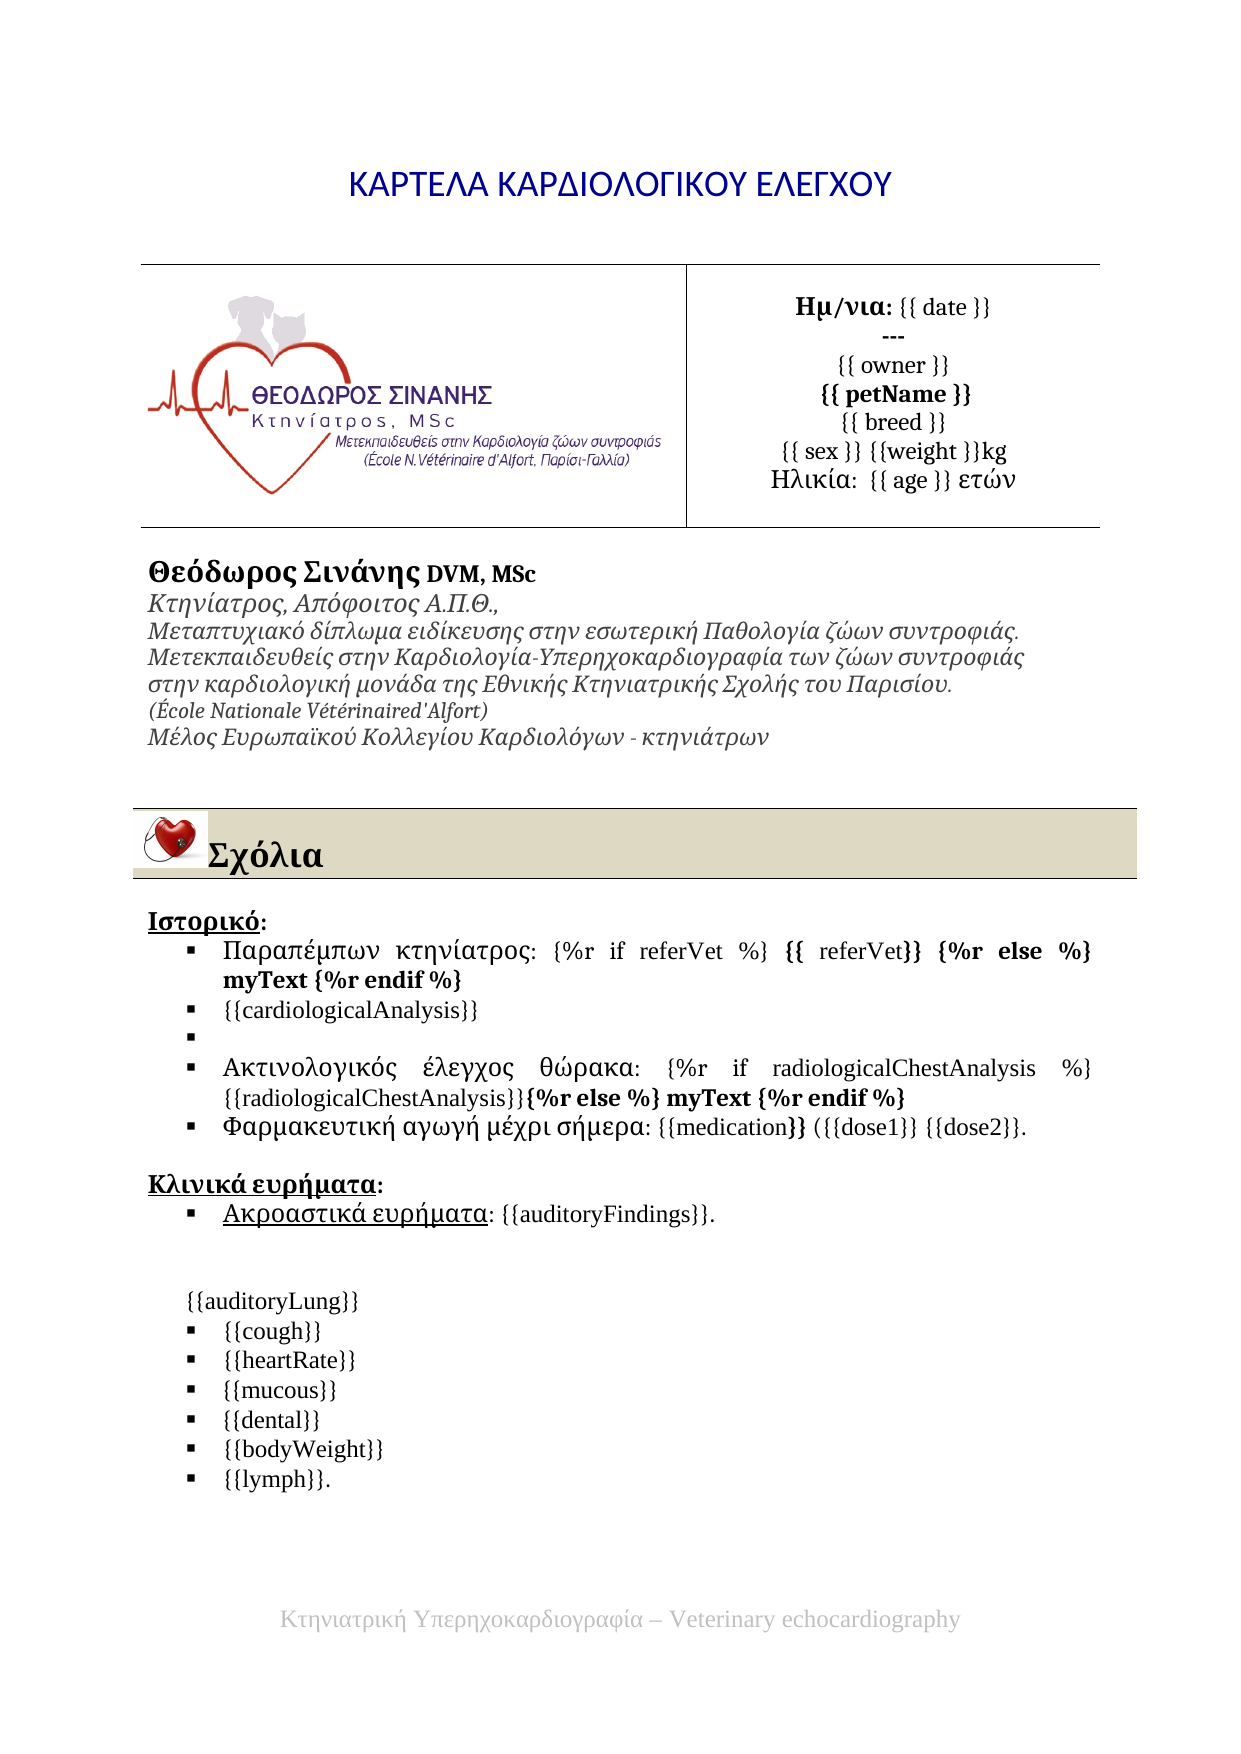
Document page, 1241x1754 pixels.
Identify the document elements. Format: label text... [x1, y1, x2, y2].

list {{lymph}}. [185, 1464, 1092, 1493]
list Παραπέμπων κτηνίατρος: {%r if referVet %} {{ referVet}} {%r else %} myText {%r endif %} [185, 936, 1092, 995]
text Κλινικά ευρήματα: [148, 1171, 1092, 1199]
text (École Nationale Vétérinaired'Alfort) [148, 698, 1092, 724]
table_header Ημ/νια: {{ date }} --- {{ owner }} {{ petName }} {{ breed }} {{ sex }} {{weight }}kg Ηλικία: {{ age }} ετών [687, 265, 1100, 527]
list {{cough}} [185, 1316, 1092, 1346]
text Ιστορικό: [148, 908, 1092, 936]
text Μετεκπαιδευθείς στην Καρδιολογία-Υπερηχοκαρδιογραφία των ζώων συντροφιάς [148, 645, 1092, 672]
list Ακτινολογικός έλεγχος θώρακα: {%r if radiologicalChestAnalysis %} {{radiologicalChestAnalysis}}{%r else %} myText {%r endif %} [185, 1053, 1092, 1112]
text Μεταπτυχιακό δίπλωμα ειδίκευσης στην εσωτερική Παθολογία ζώων συντροφιάς. [148, 619, 1092, 645]
list {{bodyWeight}} [185, 1434, 1092, 1464]
text Μέλος Ευρωπαϊκού Κολλεγίου Καρδιολόγων - κτηνιάτρων [148, 724, 1092, 751]
picture [147, 293, 662, 500]
text Θεόδωρος Σινάνης DVM, MSc [148, 557, 1092, 590]
list Φαρμακευτική αγωγή μέχρι σήμερα: {{medication}} ({{dose1}} {{dose2}}. [185, 1112, 1092, 1142]
list {{dental}} [185, 1405, 1092, 1434]
list Ακροαστικά ευρήματα: {{auditoryFindings}}. [185, 1199, 1092, 1229]
list {{heartRate}} [185, 1346, 1092, 1375]
text Κτηνίατρος, Απόφοιτος Α.Π.Θ., [148, 590, 1092, 619]
subtitle ΚΑΡΤΕΛΑ καρδιολογικου ελεγχου [148, 160, 1092, 206]
list {{mucous}} [185, 1375, 1092, 1405]
table_header [141, 265, 686, 527]
text Σχόλια [133, 809, 1137, 878]
text στην καρδιολογική μονάδα της Εθνικής Κτηνιατρικής Σχολής του Παρισίου. [148, 672, 1092, 698]
picture [132, 811, 208, 868]
list {{cardiologicalAnalysis}} [185, 995, 1092, 1024]
text {{auditoryLung}} [185, 1286, 1092, 1316]
